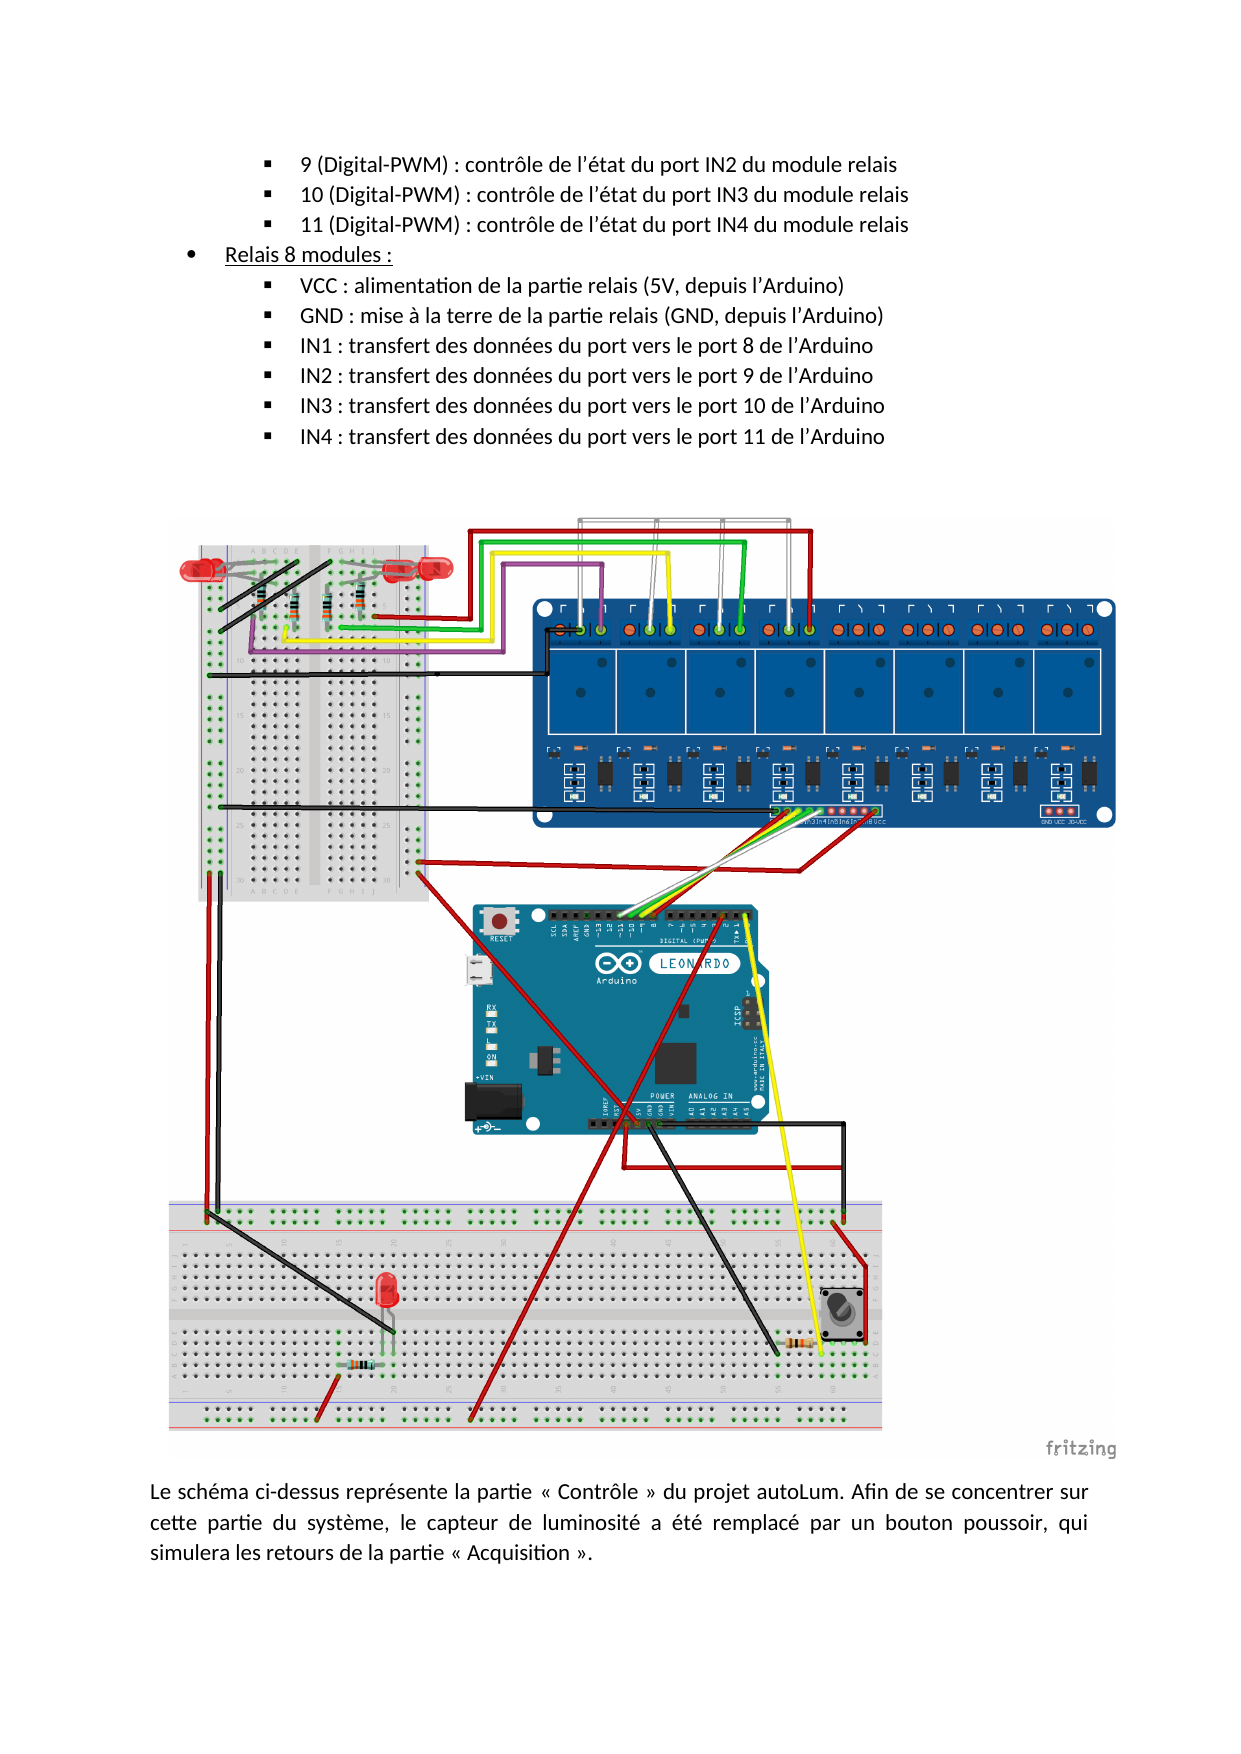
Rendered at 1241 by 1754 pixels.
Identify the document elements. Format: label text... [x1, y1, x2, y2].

list 10 (Digital-PWM) : contrôle de l’état du port IN3 du module relais [262, 180, 1090, 208]
text Le schéma ci-dessus représente la partie « Contrôle » du projet autoLum. Afin de se concentrer sur cette partie du système, le capteur de luminosité a été remplacé par un bouton poussoir, qui simulera les retours de la partie « Acquisition ». [150, 1477, 1090, 1566]
list GND : mise à la terre de la partie relais (GND, depuis l’Arduino) [262, 301, 1090, 329]
list IN2 : transfert des données du port vers le port 9 de l’Arduino [262, 361, 1090, 389]
list 11 (Digital-PWM) : contrôle de l’état du port IN4 du module relais [262, 210, 1090, 238]
list VCC : alimentation de la partie relais (5V, depuis l’Arduino) [262, 271, 1090, 299]
list Relais 8 modules : [187, 241, 1090, 269]
list IN1 : transfert des données du port vers le port 8 de l’Arduino [262, 331, 1090, 359]
list 9 (Digital-PWM) : contrôle de l’état du port IN2 du module relais [262, 150, 1090, 178]
list IN3 : transfert des données du port vers le port 10 de l’Arduino [262, 392, 1090, 420]
list IN4 : transfert des données du port vers le port 11 de l’Arduino [262, 422, 1090, 450]
